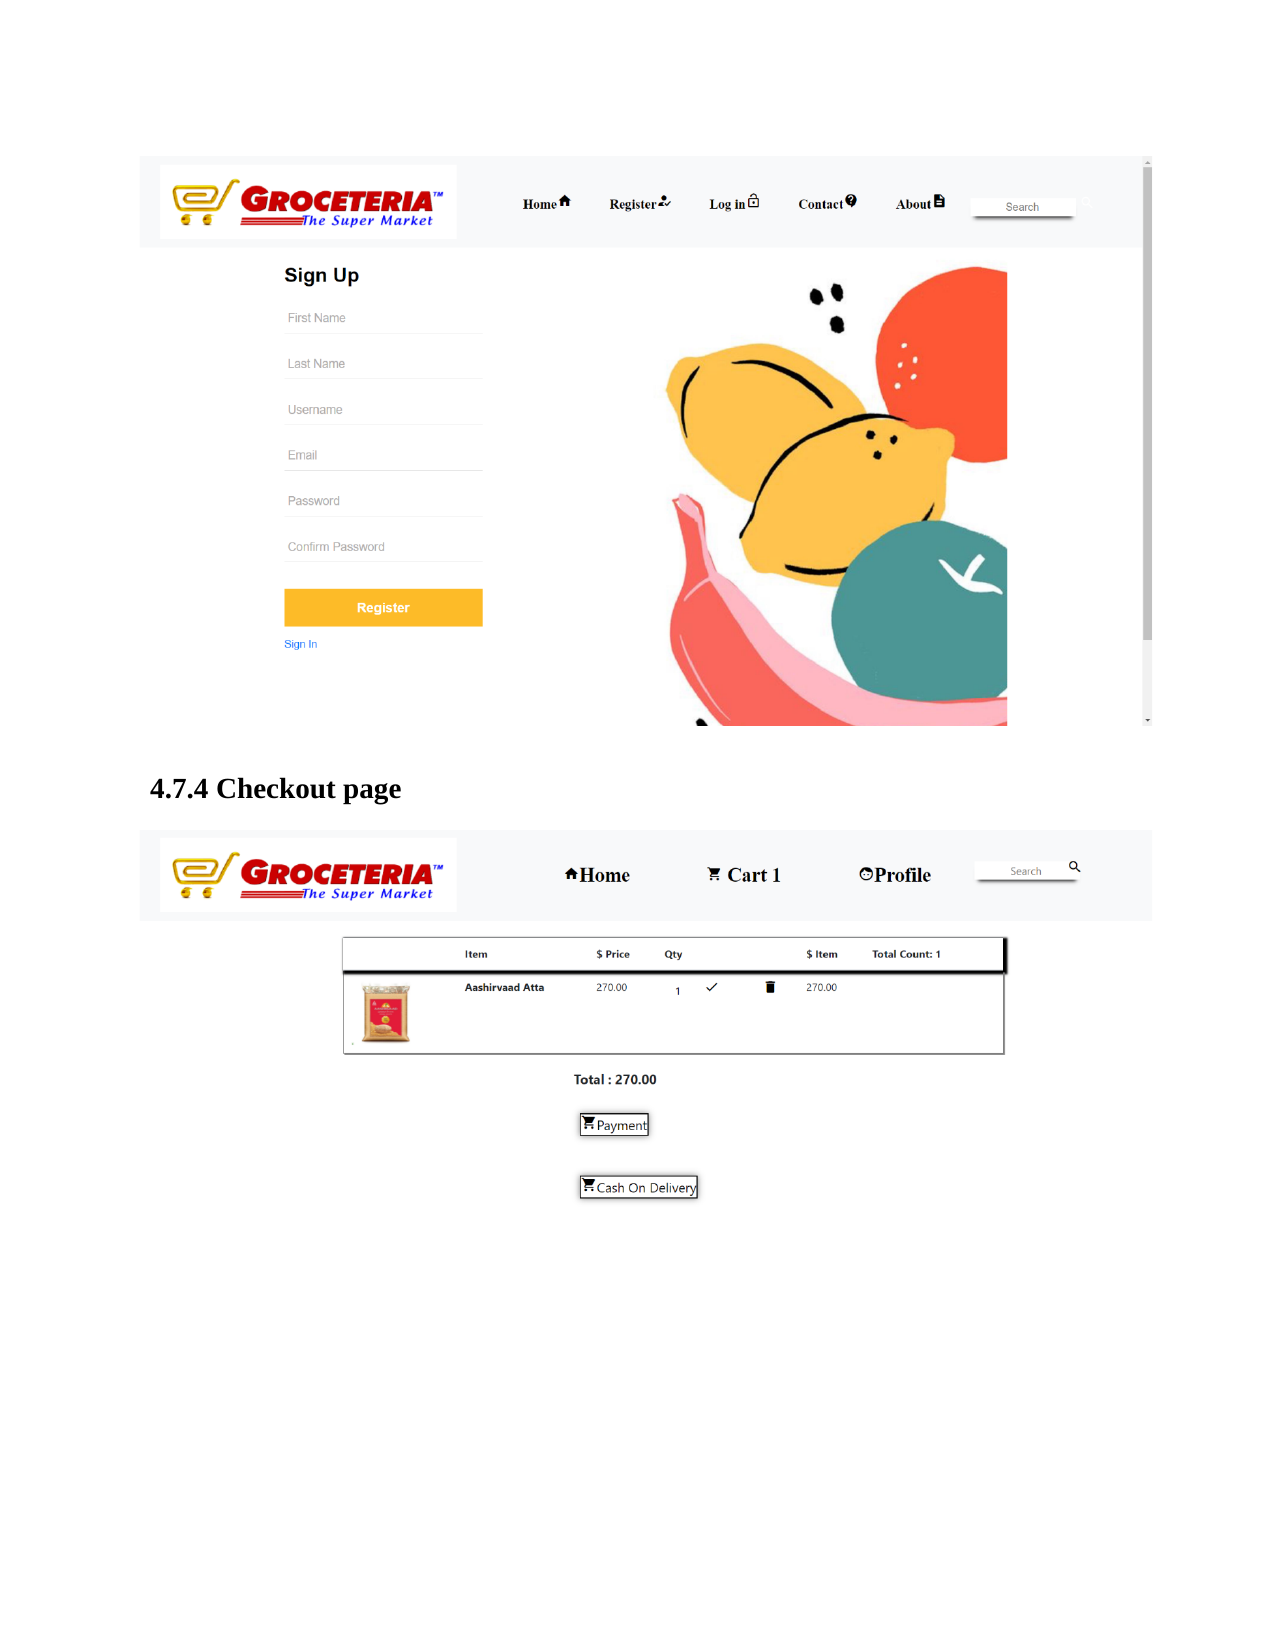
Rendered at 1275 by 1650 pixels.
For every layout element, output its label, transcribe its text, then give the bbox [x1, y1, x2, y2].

picture [139, 156, 1153, 726]
list Checkout page [150, 771, 1152, 805]
picture [139, 830, 1153, 1400]
